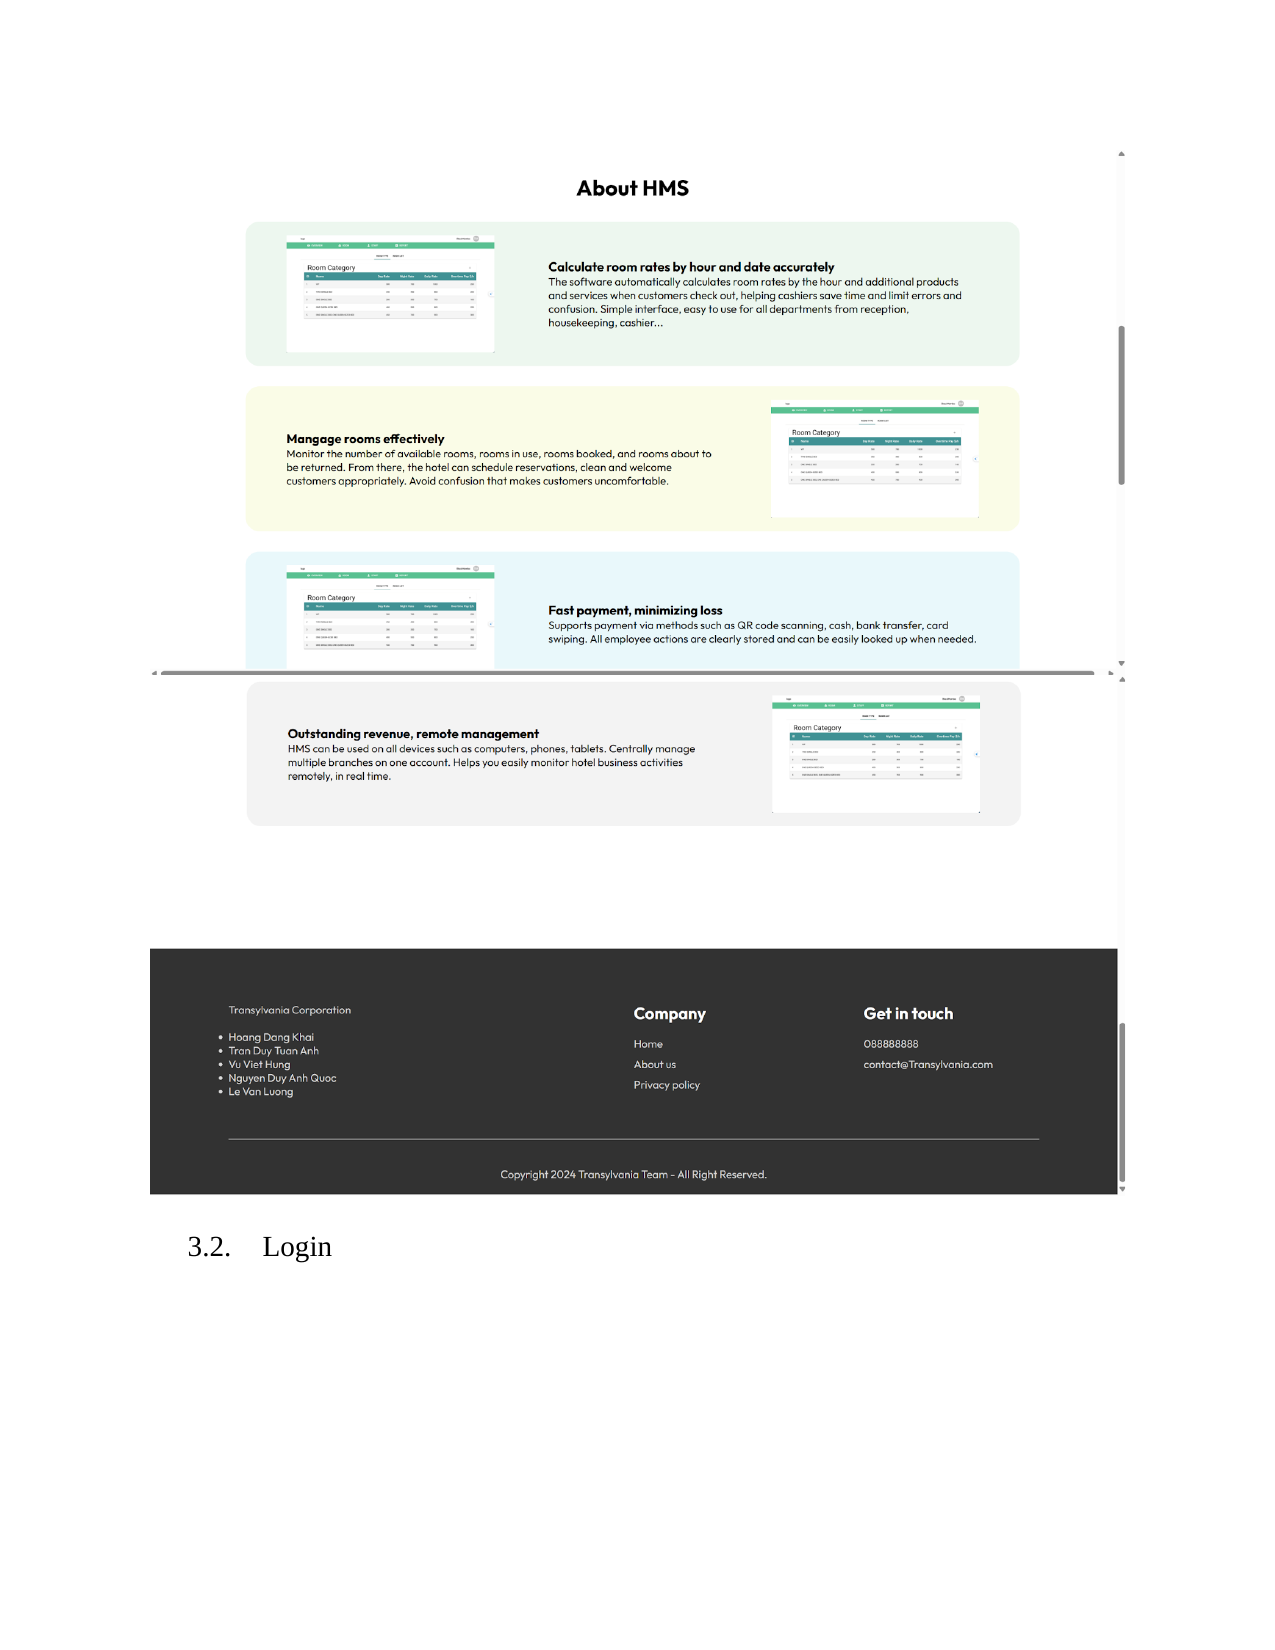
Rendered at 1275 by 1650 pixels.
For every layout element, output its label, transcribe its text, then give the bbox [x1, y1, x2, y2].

list Login [187, 1229, 1125, 1263]
picture [150, 150, 1125, 1196]
